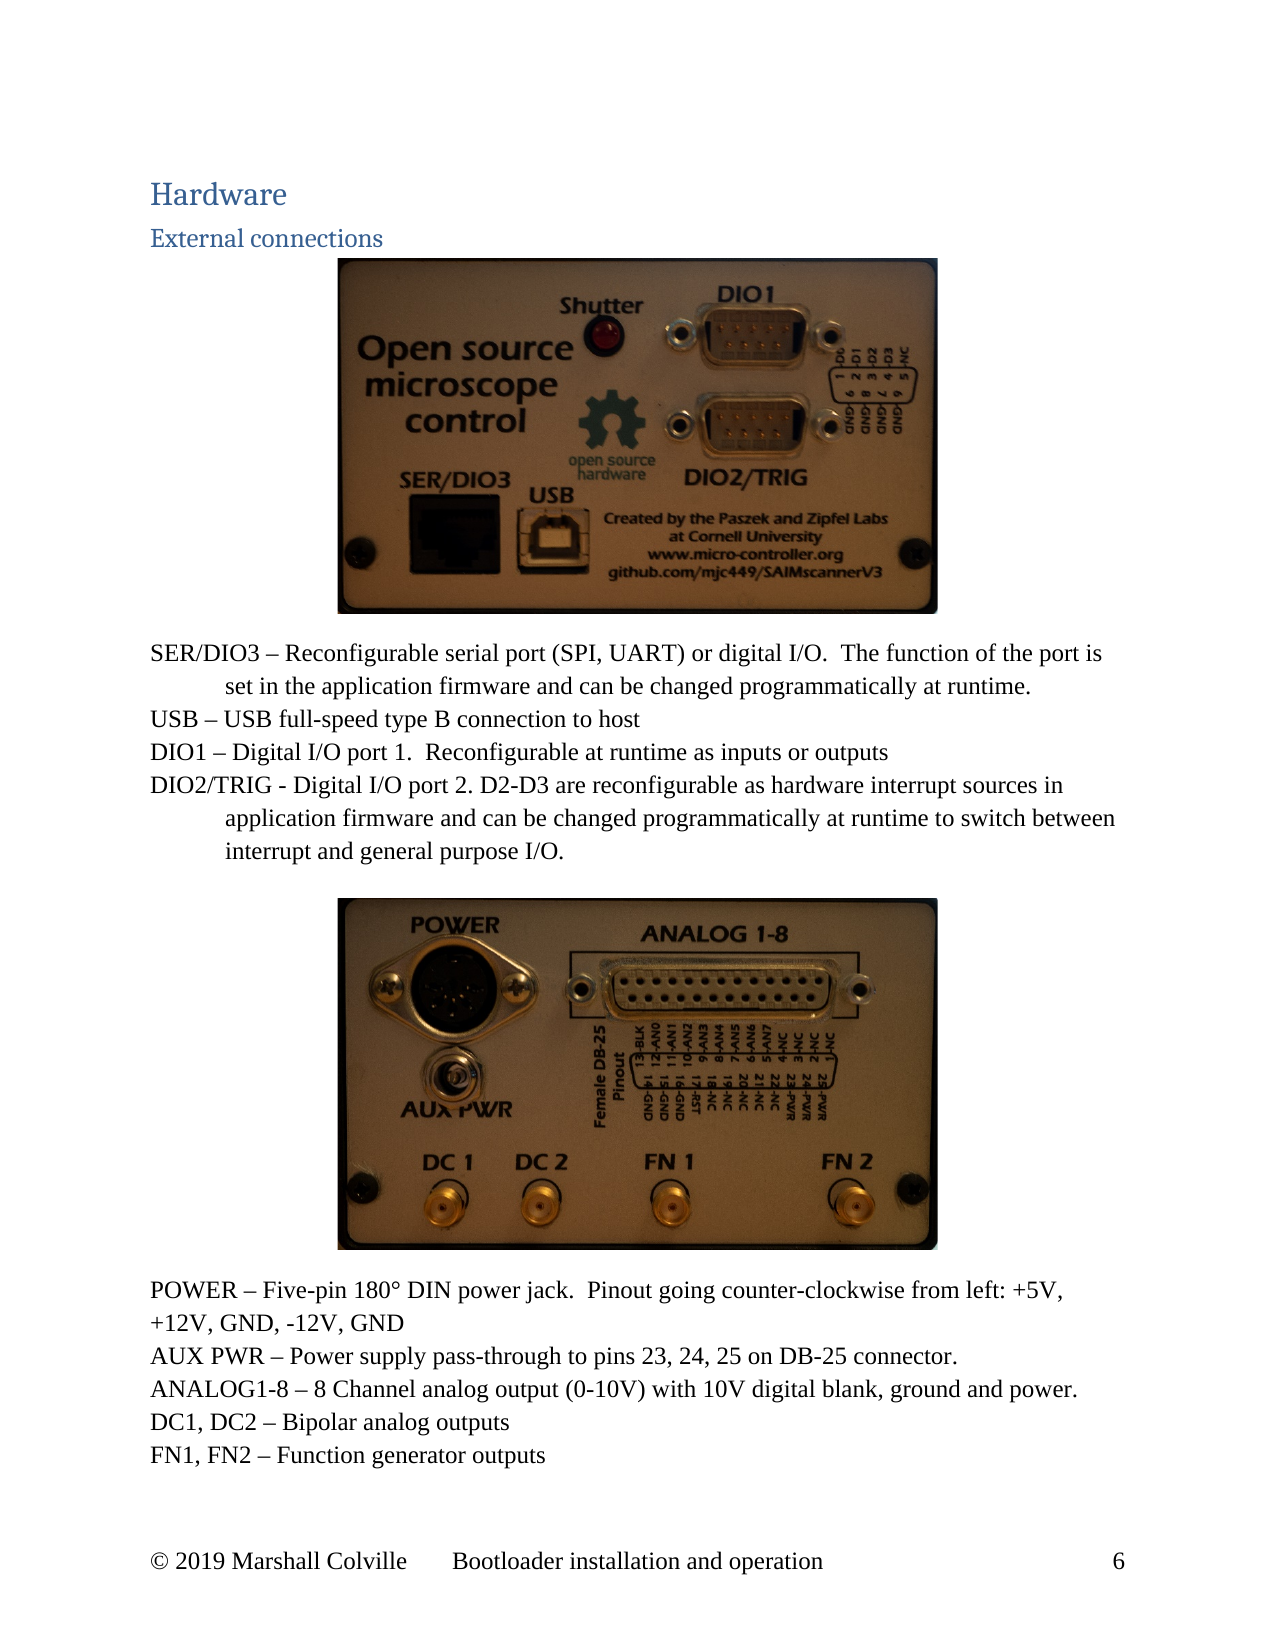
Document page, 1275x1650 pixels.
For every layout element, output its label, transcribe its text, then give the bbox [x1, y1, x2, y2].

text AUX PWR – Power supply pass-through to pins 23, 24, 25 on DB-25 connector. [150, 1341, 1125, 1369]
text POWER – Five-pin 180° DIN power jack. Pinout going counter-clockwise from left: +5V, +12V, GND, -12V, GND [150, 1275, 1125, 1336]
subtitle External connections [150, 223, 1125, 254]
text ANALOG1-8 – 8 Channel analog output (0-10V) with 10V digital blank, ground and power. [150, 1374, 1125, 1402]
text DC1, DC2 – Bipolar analog outputs [150, 1407, 1125, 1436]
text DIO1 – Digital I/O port 1. Reconfigurable at runtime as inputs or outputs [150, 737, 1125, 766]
text SER/DIO3 – Reconfigurable serial port (SPI, UART) or digital I/O. The function of the port is set in the application firmware and can be changed programmatically at runtime. [150, 638, 1125, 700]
picture [337, 258, 938, 614]
picture [337, 898, 938, 1250]
text FN1, FN2 – Function generator outputs [150, 1440, 1125, 1468]
text DIO2/TRIG - Digital I/O port 2. D2-D3 are reconfigurable as hardware interrupt sources in application firmware and can be changed programmatically at runtime to switch between interrupt and general purpose I/O. [150, 770, 1125, 865]
text USB – USB full-speed type B connection to host [150, 704, 1125, 733]
subtitle Hardware [150, 175, 1125, 213]
